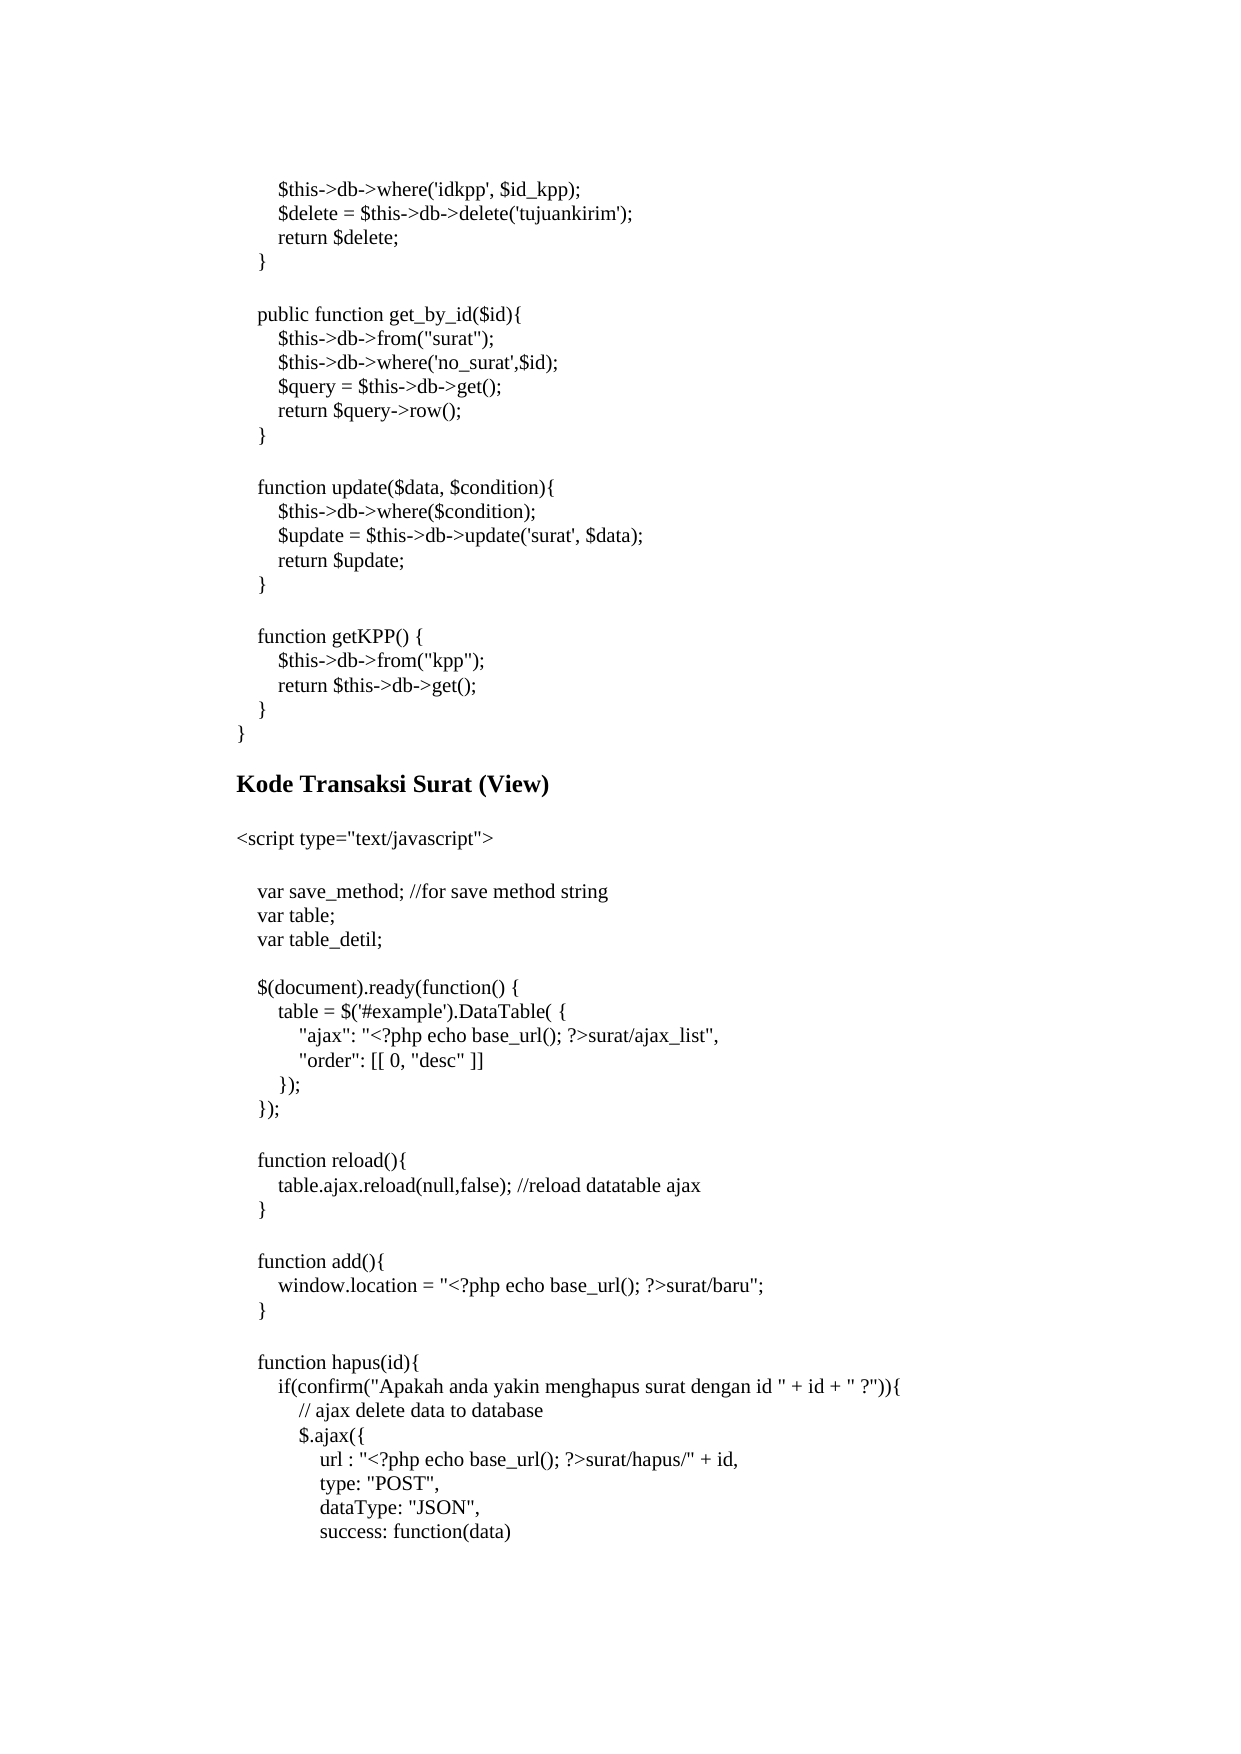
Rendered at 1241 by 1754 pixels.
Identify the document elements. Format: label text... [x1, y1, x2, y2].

text public function get_by_id($id){ [236, 302, 1063, 326]
text $delete = $this->db->delete('tujuankirim'); [236, 201, 1063, 225]
text $this->db->where($condition); [236, 499, 1063, 523]
text return $update; [236, 547, 1063, 572]
text "order": [[ 0, "desc" ]] [236, 1047, 1063, 1072]
text $(document).ready(function() { [236, 975, 1063, 999]
text var save_method; //for save method string [236, 879, 1063, 903]
text } [236, 1197, 1063, 1221]
text return $this->db->get(); [236, 672, 1063, 697]
text if(confirm("Apakah anda yakin menghapus surat dengan id " + id + " ?")){ [236, 1374, 1063, 1398]
text table.ajax.reload(null,false); //reload datatable ajax [236, 1172, 1063, 1197]
text $this->db->from("kpp"); [236, 648, 1063, 672]
text table = $('#example').DataTable( { [236, 999, 1063, 1023]
text dataType: "JSON", [236, 1495, 1063, 1519]
text $this->db->where('no_surat',$id); [236, 350, 1063, 374]
text window.location = "<?php echo base_url(); ?>surat/baru"; [236, 1273, 1063, 1297]
text $this->db->from("surat"); [236, 326, 1063, 350]
text }); [236, 1072, 1063, 1096]
text } [236, 697, 1063, 721]
text success: function(data) [236, 1519, 1063, 1543]
text function hapus(id){ [236, 1350, 1063, 1374]
text $.ajax({ [236, 1422, 1063, 1447]
text } [236, 1297, 1063, 1322]
text "ajax": "<?php echo base_url(); ?>surat/ajax_list", [236, 1023, 1063, 1047]
text Kode Transaksi Surat (View) [236, 769, 1063, 797]
text }); [236, 1096, 1063, 1120]
text return $query->row(); [236, 398, 1063, 422]
text } [236, 249, 1063, 273]
text // ajax delete data to database [236, 1398, 1063, 1422]
text $update = $this->db->update('surat', $data); [236, 523, 1063, 547]
text var table; [236, 903, 1063, 927]
text } [236, 721, 1063, 745]
text $query = $this->db->get(); [236, 374, 1063, 398]
text function update($data, $condition){ [236, 475, 1063, 499]
text var table_detil; [236, 927, 1063, 951]
text } [236, 572, 1063, 596]
text url : "<?php echo base_url(); ?>surat/hapus/" + id, [236, 1447, 1063, 1471]
text return $delete; [236, 225, 1063, 249]
text function getKPP() { [236, 624, 1063, 648]
text function reload(){ [236, 1148, 1063, 1172]
text <script type="text/javascript"> [236, 826, 1063, 850]
text function add(){ [236, 1249, 1063, 1273]
text type: "POST", [236, 1471, 1063, 1495]
text } [236, 422, 1063, 447]
text $this->db->where('idkpp', $id_kpp); [236, 177, 1063, 201]
